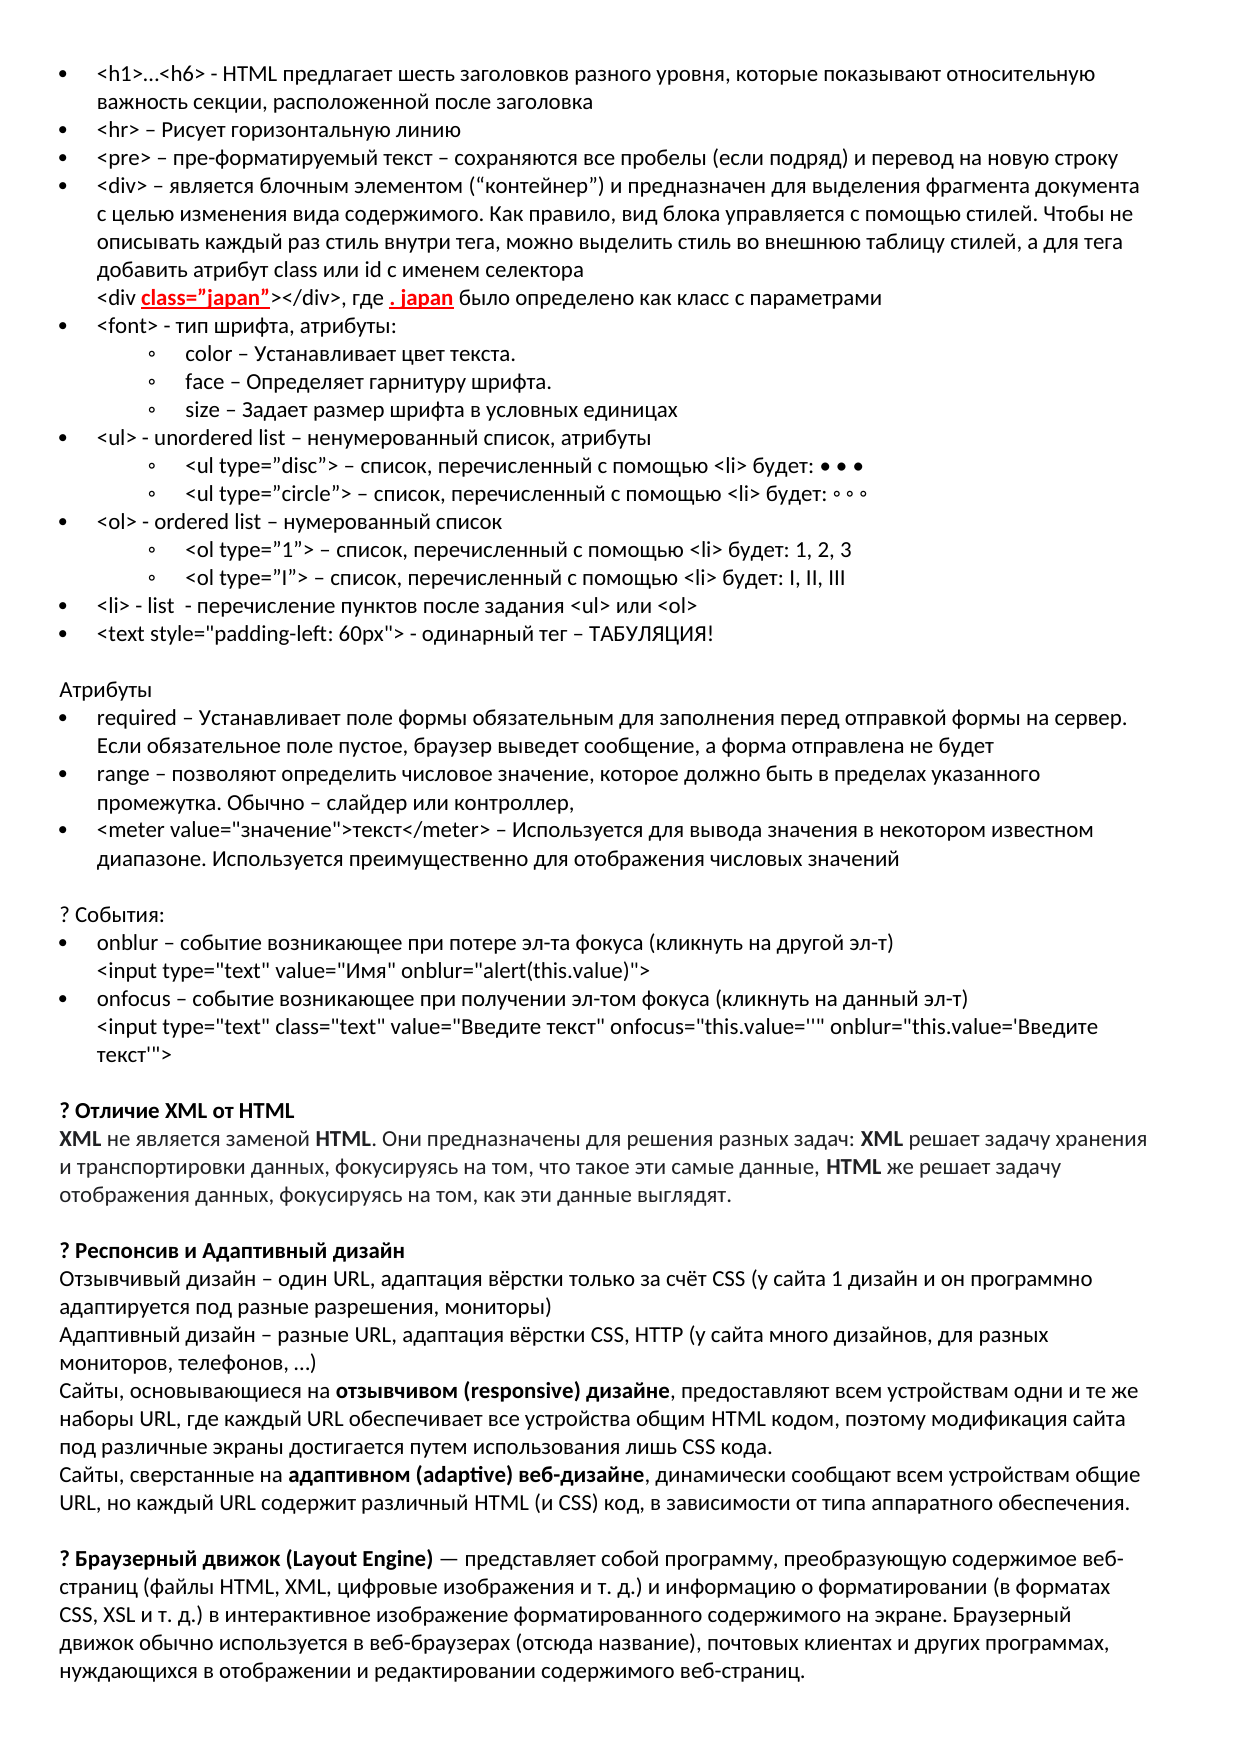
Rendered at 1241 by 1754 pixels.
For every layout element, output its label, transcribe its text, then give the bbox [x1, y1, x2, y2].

text Атрибуты [59, 676, 1152, 703]
list <hr> – Рисует горизонтальную линию [59, 115, 1152, 143]
text ? Респонсив и Адаптивный дизайн [59, 1236, 1152, 1264]
list <li> - list - перечисление пунктов после задания <ul> или <ol> [59, 591, 1152, 619]
list required – Устанавливает поле формы обязательным для заполнения перед отправкой формы на сервер. Если обязательное поле пустое, браузер выведет сообщение, а форма отправлена не будет [59, 703, 1152, 759]
list onblur – событие возникающее при потере эл-та фокуса (кликнуть на другой эл-т) <input type="text" value="Имя" onblur="alert(this.value)"> [59, 928, 1152, 984]
list onfocus – событие возникающее при получении эл-том фокуса (кликнуть на данный эл-т) <input type="text" class="text" value="Введите текст" onfocus="this.value=''" onblur="this.value='Введите текст'"> [59, 984, 1152, 1068]
list face – Определяет гарнитуру шрифта. [148, 367, 1152, 395]
list <pre> – пре-форматируемый текст – сохраняются все пробелы (если подряд) и перевод на новую строку [59, 143, 1152, 171]
list <ol type=”I”> – список, перечисленный с помощью <li> будет: I, II, III [148, 563, 1152, 591]
list range – позволяют определить числовое значение, которое должно быть в пределах указанного промежутка. Обычно – слайдер или контроллер, [59, 759, 1152, 816]
text XML не является заменой HTML. Они предназначены для решения разных задач: XML решает задачу хранения и транспортировки данных, фокусируясь на том, что такое эти самые данные, HTML же решает задачу отображения данных, фокусируясь на том, как эти данные выглядят. [733, 1124, 1152, 1208]
list color – Устанавливает цвет текста. [148, 339, 1152, 367]
list <h1>…<h6> - HTML предлагает шесть заголовков разного уровня, которые показывают относительную важность секции, расположенной после заголовка [59, 59, 1152, 115]
text ? Браузерный движок (Layout Engine) — представляет собой программу, преобразующую содержимое веб-страниц (файлы HTML, XML, цифровые изображения и т. д.) и информацию о форматировании (в форматах CSS, XSL и т. д.) в интерактивное изображение форматированного содержимого на экране. Браузерный движок обычно используется в веб-браузерах (отсюда название), почтовых клиентах и других программах, нуждающихся в отображении и редактировании содержимого веб-страниц. [59, 1544, 1152, 1684]
list <ul type=”circle”> – список, перечисленный с помощью <li> будет: ◦ ◦ ◦ [148, 479, 1152, 507]
list <text style="padding-left: 60px"> - одинарный тег – ТАБУЛЯЦИЯ! [59, 619, 1152, 647]
text ? События: [59, 900, 1152, 928]
list <ul type=”disc”> – список, перечисленный с помощью <li> будет: • • • [148, 451, 1152, 479]
text ? Отличие XML от HTML [59, 1096, 1152, 1124]
text Сайты, основывающиеся на отзывчивом (responsive) дизайне, предоставляют всем устройствам одни и те же наборы URL, где каждый URL обеспечивает все устройства общим HTML кодом, поэтому модификация сайта под различные экраны достигается путем использования лишь CSS кода. [59, 1376, 1152, 1460]
list <ul> - unordered list – ненумерованный список, атрибуты [59, 423, 1152, 451]
list size – Задает размер шрифта в условных единицах [148, 395, 1152, 423]
text Адаптивный дизайн – разные URL, адаптация вёрстки CSS, HTTP (у сайта много дизайнов, для разных мониторов, телефонов, …) [59, 1320, 1152, 1376]
text Отзывчивый дизайн – один URL, адаптация вёрстки только за счёт CSS (у сайта 1 дизайн и он программно адаптируется под разные разрешения, мониторы) [59, 1264, 1152, 1320]
list <div> – является блочным элементом (“контейнер”) и предназначен для выделения фрагмента документа с целью изменения вида содержимого. Как правило, вид блока управляется с помощью стилей. Чтобы не описывать каждый раз стиль внутри тега, можно выделить стиль во внешнюю таблицу стилей, а для тега добавить атрибут class или id с именем селектора <div class=”japan”></div>, где . japan было определено как класс с параметрами [59, 171, 1152, 311]
list <ol> - ordered list – нумерованный список [59, 507, 1152, 535]
list <meter value="значение">текст</meter> – Используется для вывода значения в некотором известном диапазоне. Используется преимущественно для отображения числовых значений [59, 816, 1152, 872]
list <ol type=”1”> – список, перечисленный с помощью <li> будет: 1, 2, 3 [148, 535, 1152, 563]
text Сайты, сверстанные на адаптивном (adaptive) веб-дизайне, динамически сообщают всем устройствам общие URL, но каждый URL содержит различный HTML (и CSS) код, в зависимости от типа аппаратного обеспечения. [59, 1460, 1152, 1516]
list <font> - тип шрифта, атрибуты: [59, 311, 1152, 339]
